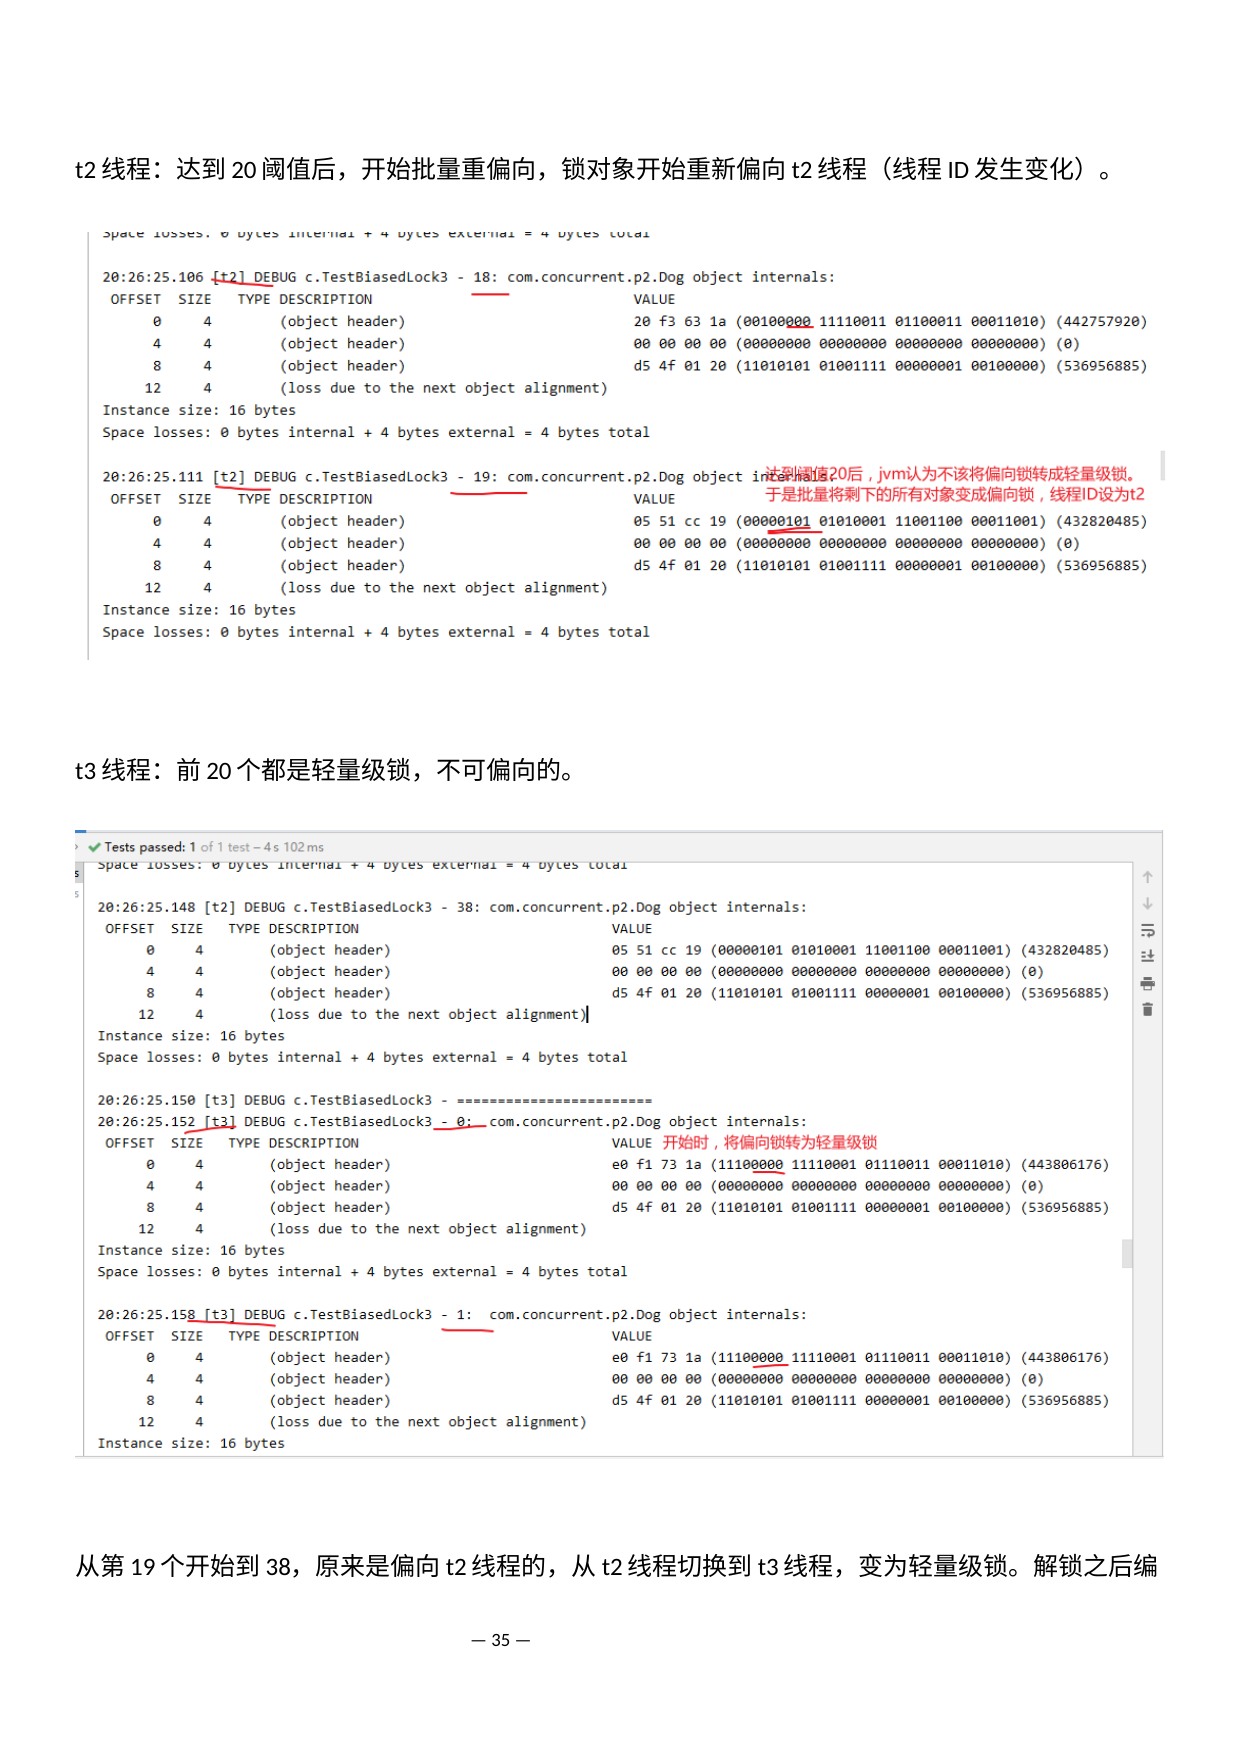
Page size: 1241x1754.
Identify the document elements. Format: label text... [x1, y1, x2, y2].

list t2线程：达到20阈值后，开始批量重偏向，锁对象开始重新偏向t2线程（线程ID发生变化）。 [75, 135, 1165, 200]
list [75, 1532, 1165, 1597]
picture [75, 232, 1166, 660]
list t3线程：前20个都是轻量级锁，不可偏向的。 [75, 736, 1165, 801]
picture [75, 830, 1164, 1459]
